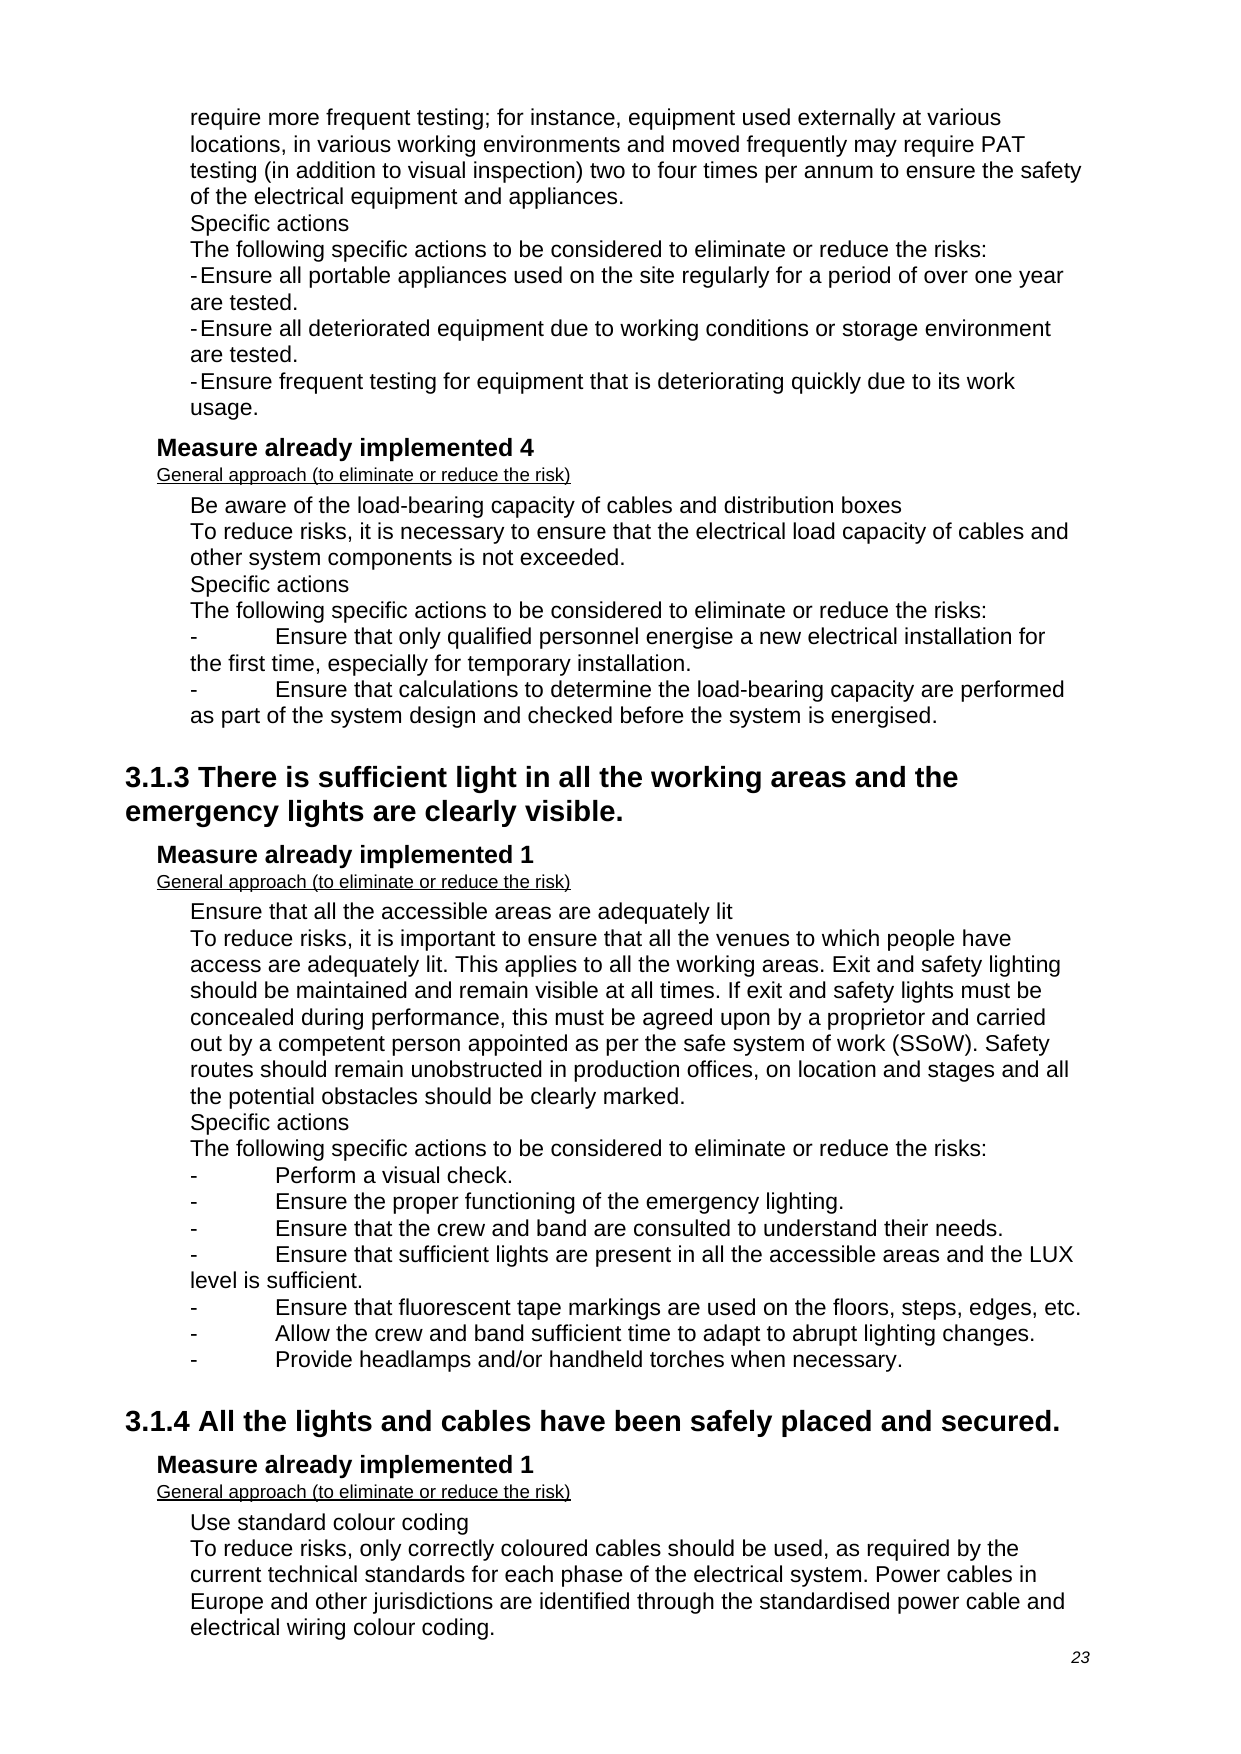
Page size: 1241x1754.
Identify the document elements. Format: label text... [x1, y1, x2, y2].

text General approach (to eliminate or reduce the risk) [156, 870, 1084, 892]
subtitle Measure already implemented 4 [156, 433, 1084, 462]
text General approach (to eliminate or reduce the risk) [156, 464, 1084, 485]
text Be aware of the load-bearing capacity of cables and distribution boxes To reduce risks, it is necessary to ensure that the electrical load capacity of cables and other system components is not exceeded. Specific actions The following specific actions to be considered to eliminate or reduce the risks: - Ensure that only qualified personnel energise a new electrical installation for the first time, especially for temporary installation. - Ensure that calculations to determine the load-bearing capacity are performed as part of the system design and checked before the system is energised. [190, 492, 1084, 729]
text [190, 1508, 1084, 1640]
subtitle 3.1.4 All the lights and cables have been safely placed and secured. [125, 1404, 1115, 1437]
text Ensure that all the accessible areas are adequately lit To reduce risks, it is important to ensure that all the venues to which people have access are adequately lit. This applies to all the working areas. Exit and safety lighting should be maintained and remain visible at all times. If exit and safety lights must be concealed during performance, this must be agreed upon by a proprietor and carried out by a competent person appointed as per the safe system of work (SSoW). Safety routes should remain unobstructed in production offices, on location and stages and all the potential obstacles should be clearly marked. Specific actions The following specific actions to be considered to eliminate or reduce the risks: - Perform a visual check. - Ensure the proper functioning of the emergency lighting. - Ensure that the crew and band are consulted to understand their needs. - Ensure that sufficient lights are present in all the accessible areas and the LUX level is sufficient. - Ensure that fluorescent tape markings are used on the floors, steps, edges, etc. - Allow the crew and band sufficient time to adapt to abrupt lighting changes. - Provide headlamps and/or handheld torches when necessary. [190, 898, 1084, 1373]
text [190, 104, 1084, 420]
subtitle Measure already implemented 1 [156, 1450, 1084, 1479]
subtitle Measure already implemented 1 [156, 839, 1084, 868]
text General approach (to eliminate or reduce the risk) [156, 1481, 1084, 1502]
subtitle 3.1.3 There is sufficient light in all the working areas and the emergency lights are clearly visible. [125, 760, 1115, 827]
